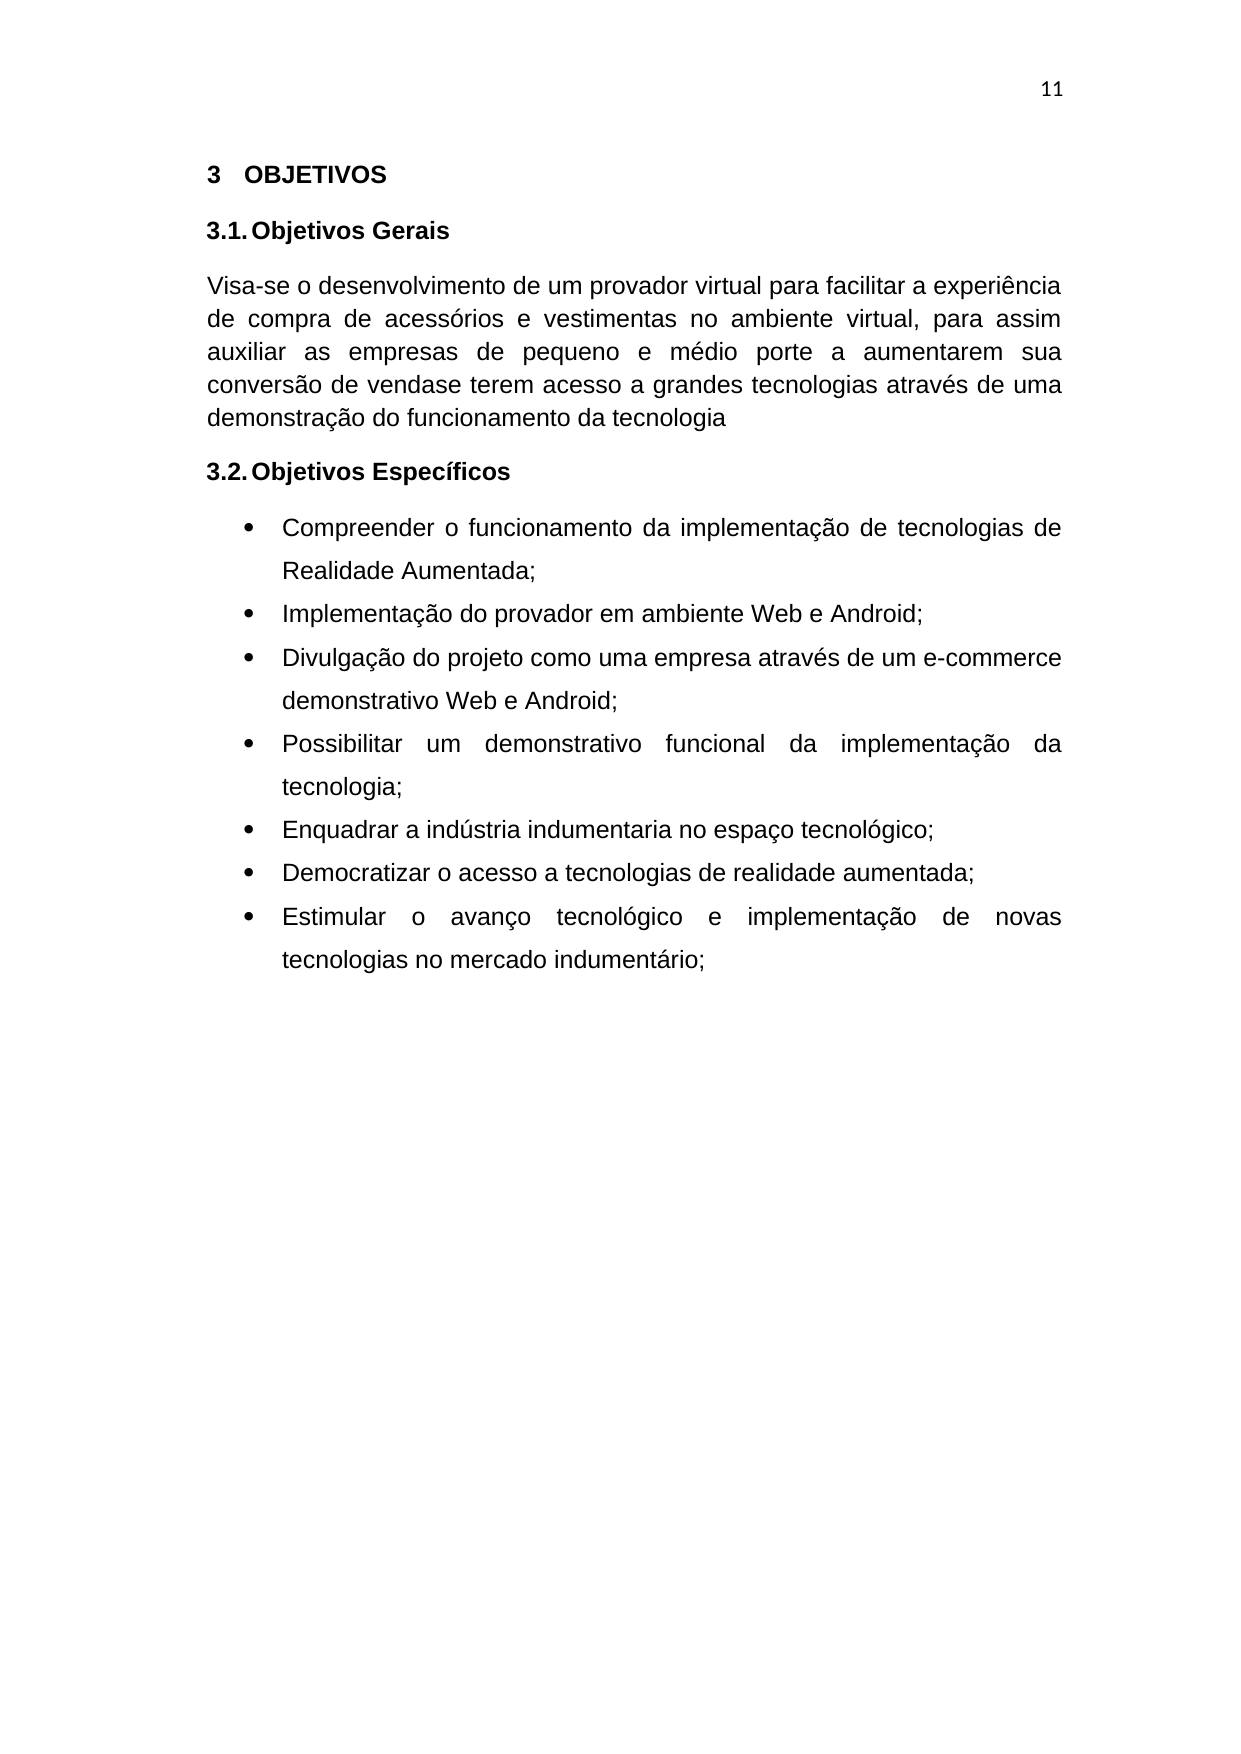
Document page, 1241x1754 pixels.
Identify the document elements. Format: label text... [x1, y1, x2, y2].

list Estimular o avanço tecnológico e implementação de novas tecnologias no mercado indumentário; [244, 902, 1063, 974]
subtitle OBJETIVOS [207, 160, 1063, 189]
list Implementação do provador em ambiente Web e Android; [244, 599, 1063, 628]
list Democratizar o acesso a tecnologias de realidade aumentada; [244, 858, 1063, 887]
list Possibilitar um demonstrativo funcional da implementação da tecnologia; [244, 729, 1063, 801]
subtitle Objetivos Específicos [206, 457, 1063, 486]
text Visa-se o desenvolvimento de um provador virtual para facilitar a experiência de compra de acessórios e vestimentas no ambiente virtual, para assim auxiliar as empresas de pequeno e médio porte a aumentarem sua conversão de vendase terem acesso a grandes tecnologias através de uma demonstração do funcionamento da tecnologia [207, 271, 1063, 432]
list Enquadrar a indústria indumentaria no espaço tecnológico; [244, 815, 1063, 844]
list Divulgação do projeto como uma empresa através de um e-commerce demonstrativo Web e Android; [244, 642, 1063, 714]
list Compreender o funcionamento da implementação de tecnologias de Realidade Aumentada; [244, 513, 1063, 585]
subtitle Objetivos Gerais [206, 216, 1063, 244]
